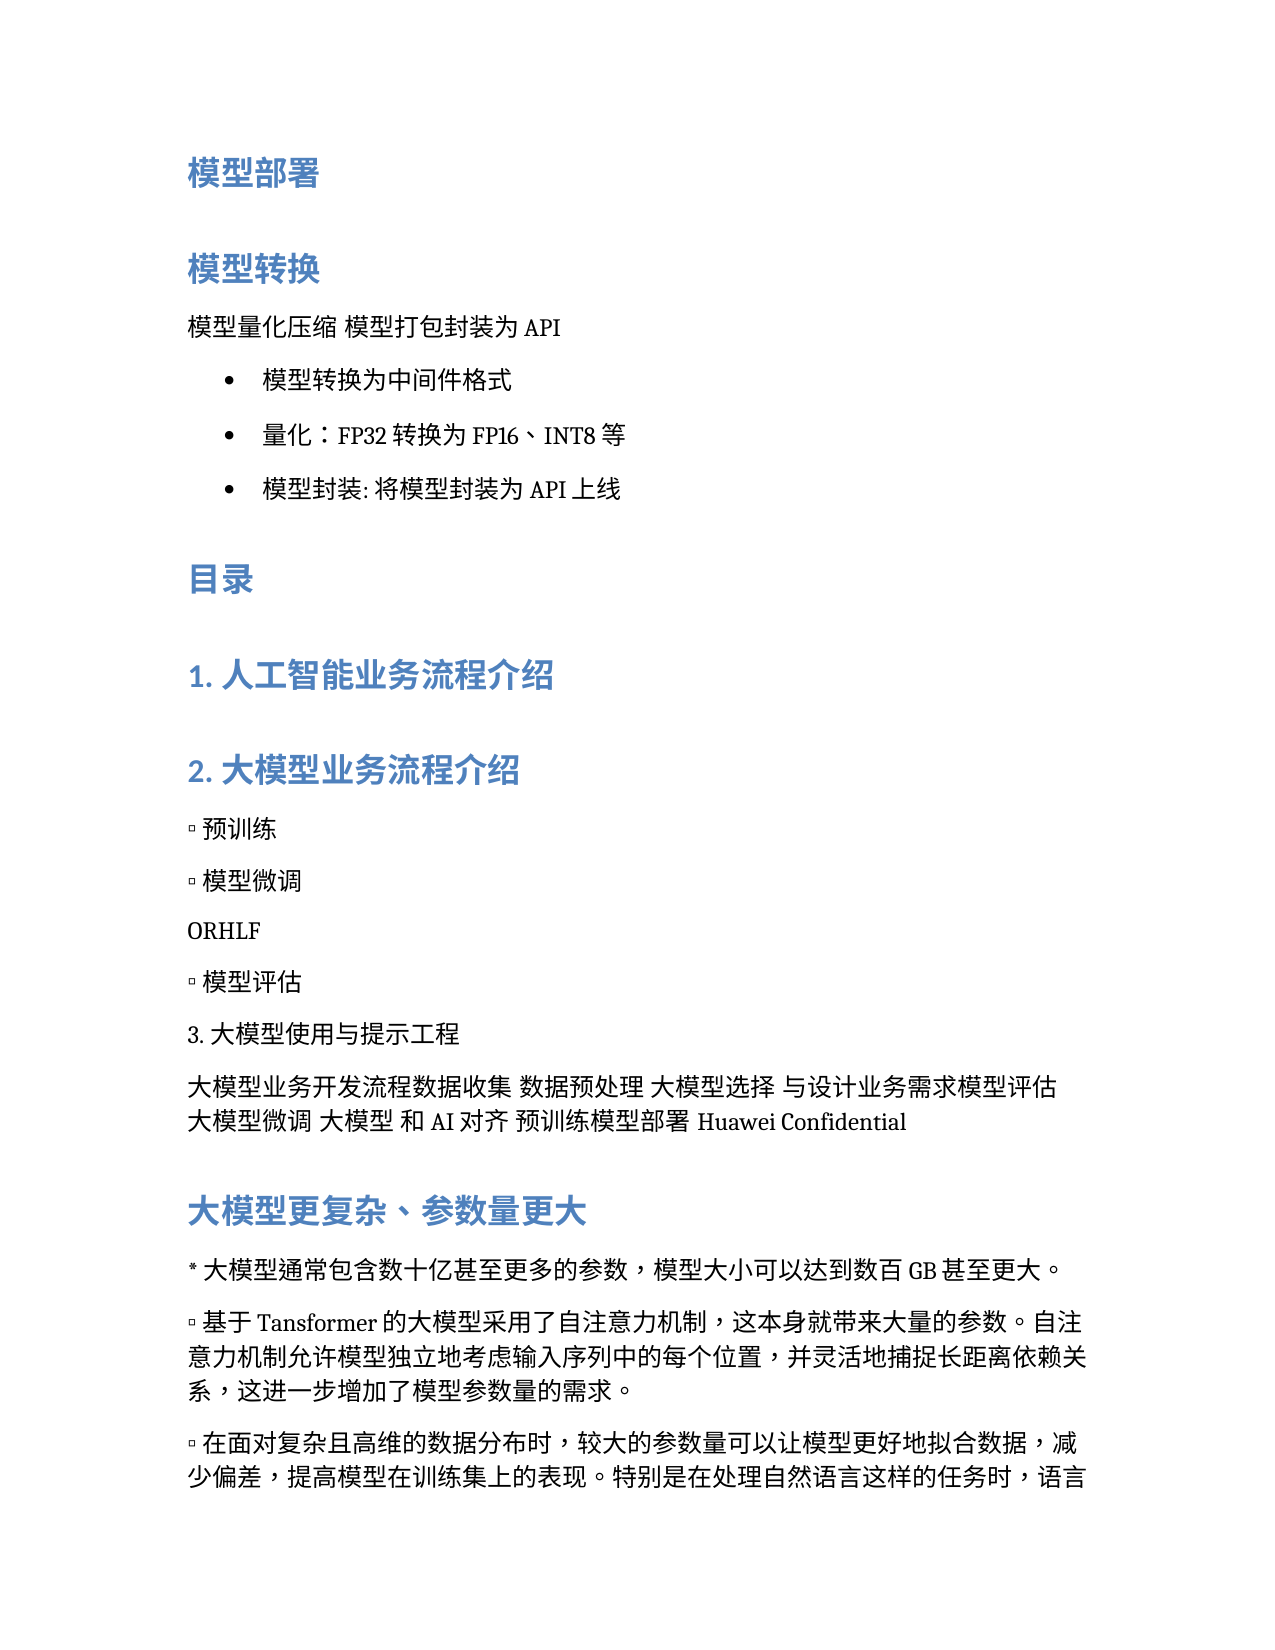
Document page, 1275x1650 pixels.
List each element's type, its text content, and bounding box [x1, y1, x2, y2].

list 模型封装: 将模型封装为API上线 [225, 472, 1087, 506]
list 模型转换为中间件格式 [225, 362, 1087, 396]
subtitle 模型部署 [187, 150, 1087, 195]
subtitle 目录 [187, 556, 1087, 602]
text 模型评估 [187, 964, 1087, 998]
text 基于Tansformer的大模型采用了自注意力机制，这本身就带来大量的参数。自注意力机制允许模型独立地考虑输入序列中的每个位置，并灵活地捕捉长距离依赖关系，这进一步增加了模型参数量的需求。 [187, 1305, 1087, 1407]
subtitle 大模型更复杂、参数量更大 [187, 1188, 1087, 1233]
text 模型微调 [187, 864, 1087, 898]
list 量化：FP32转换为FP16、INT8等 [225, 417, 1087, 451]
text 模型量化压缩 模型打包封装为API [187, 309, 1087, 344]
subtitle 2. 大模型业务流程介绍 [187, 747, 1087, 792]
text ORHLF [187, 917, 1087, 946]
text 大模型业务开发流程数据收集 数据预处理 大模型选择 与设计业务需求模型评估 大模型微调 大模型 和AI对齐 预训练模型部署 Huawei Confidential [187, 1070, 1087, 1138]
subtitle 模型转换 [187, 245, 1087, 291]
text 预训练 [187, 811, 1087, 845]
text 3. 大模型使用与提示工程 [187, 1017, 1087, 1051]
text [187, 1426, 1087, 1494]
subtitle 1. 人工智能业务流程介绍 [187, 652, 1087, 697]
text * 大模型通常包含数十亿甚至更多的参数，模型大小可以达到数百GB甚至更大。 [187, 1252, 1087, 1286]
